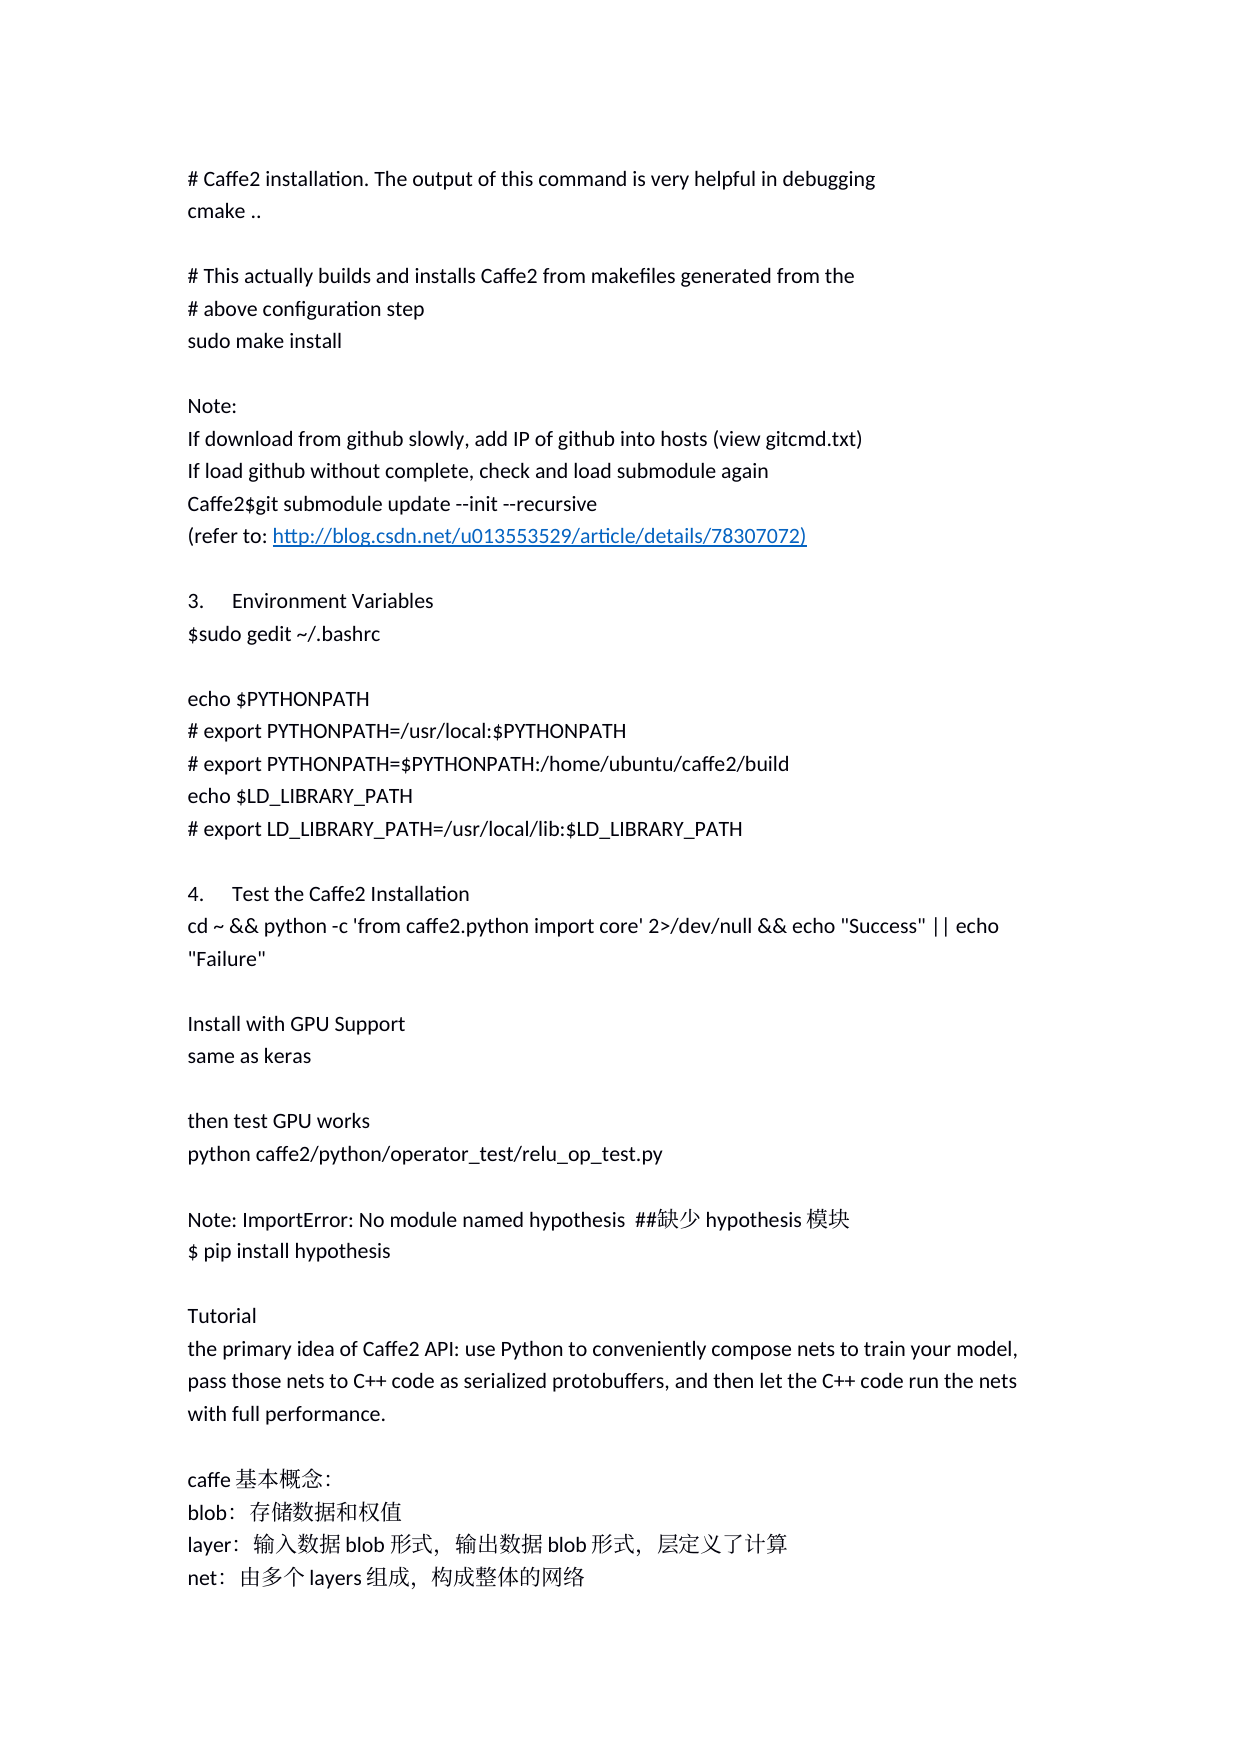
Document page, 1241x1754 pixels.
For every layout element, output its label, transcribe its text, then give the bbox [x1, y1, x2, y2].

list Test the Caffe2 Installation [187, 877, 1053, 909]
text cd ~ && python -c 'from caffe2.python import core' 2>/dev/null && echo "Success" || echo "Failure" [187, 909, 1053, 974]
text # Caffe2 installation. The output of this command is very helpful in debugging [187, 162, 1053, 194]
text # export PYTHONPATH=/usr/local:$PYTHONPATH [187, 714, 1053, 747]
text # export LD_LIBRARY_PATH=/usr/local/lib:$LD_LIBRARY_PATH [187, 812, 1053, 844]
text # export PYTHONPATH=$PYTHONPATH:/home/ubuntu/caffe2/build [187, 747, 1053, 779]
text # above configuration step [187, 292, 1053, 324]
text caffe基本概念： [187, 1462, 1053, 1494]
text $ pip install hypothesis [187, 1234, 1053, 1267]
text Tutorial [187, 1299, 1053, 1332]
text # This actually builds and installs Caffe2 from makefiles generated from the [187, 259, 1053, 292]
text sudo make install [187, 324, 1053, 357]
list Environment Variables [187, 584, 1053, 617]
text net：由多个layers组成，构成整体的网络 [187, 1559, 1053, 1592]
text echo $PYTHONPATH [187, 682, 1053, 714]
text $sudo gedit ~/.bashrc [187, 617, 1053, 649]
text Note: [187, 389, 1053, 422]
text echo $LD_LIBRARY_PATH [187, 779, 1053, 812]
text If download from github slowly, add IP of github into hosts (view gitcmd.txt) [187, 422, 1053, 454]
text same as keras [187, 1039, 1053, 1072]
text the primary idea of Caffe2 API: use Python to conveniently compose nets to train your model, pass those nets to C++ code as serialized protobuffers, and then let the C++ code run the nets with full performance. [187, 1332, 1053, 1429]
text then test GPU works [187, 1104, 1053, 1137]
text Install with GPU Support [187, 1007, 1053, 1039]
text layer：输入数据blob 形式，输出数据blob形式，层定义了计算 [187, 1527, 1053, 1559]
text If load github without complete, check and load submodule again [187, 454, 1053, 487]
text (refer to: http://blog.csdn.net/u013553529/article/details/78307072) [187, 519, 1053, 552]
text blob：存储数据和权值 [187, 1494, 1053, 1527]
text Caffe2$git submodule update --init --recursive [187, 487, 1053, 519]
text Note: ImportError: No module named hypothesis ##缺少hypothesis模块 [187, 1202, 1053, 1234]
text python caffe2/python/operator_test/relu_op_test.py [187, 1137, 1053, 1169]
text cmake .. [187, 194, 1053, 227]
